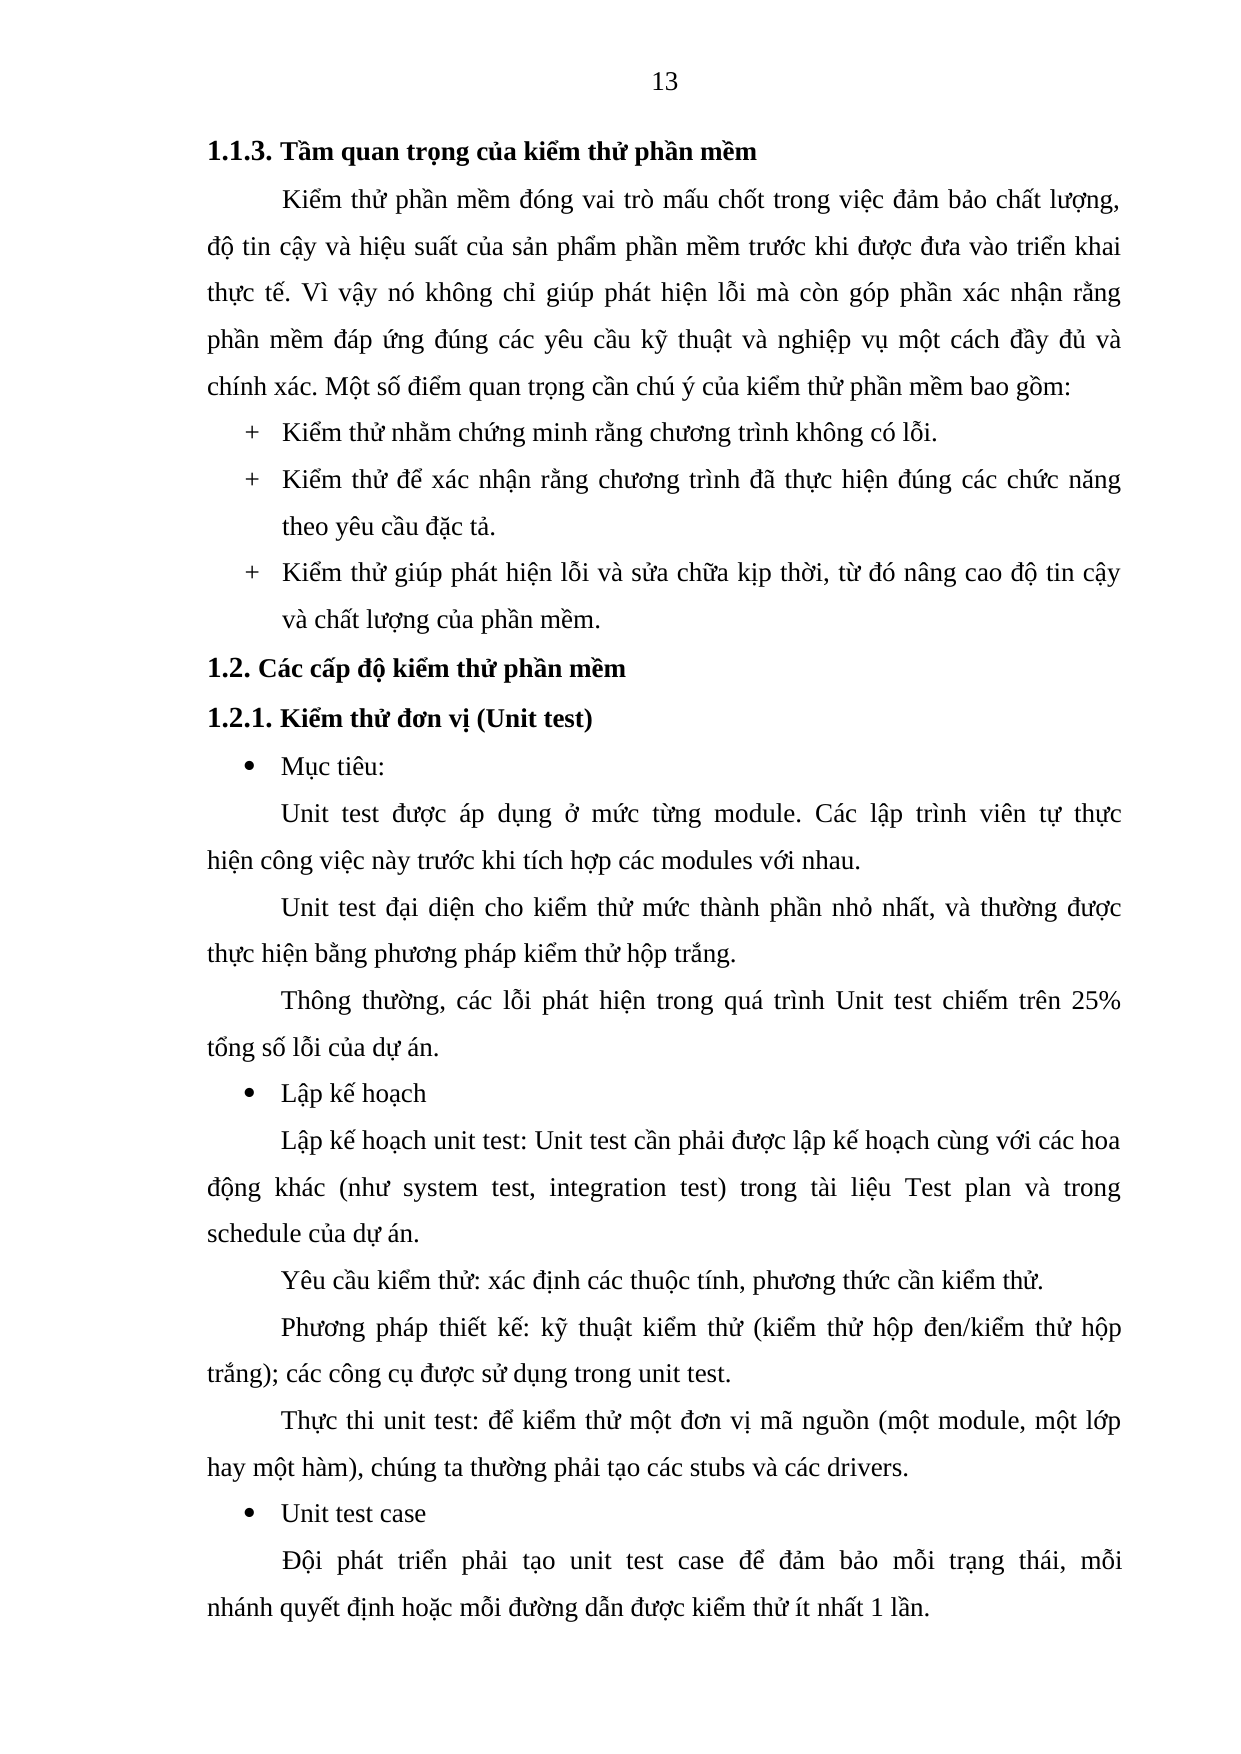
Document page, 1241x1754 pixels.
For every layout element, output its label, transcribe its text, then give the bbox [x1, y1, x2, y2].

text Thông thường, các lỗi phát hiện trong quá trình Unit test chiếm trên 25% tổng số lỗi của dự án. [207, 984, 1122, 1062]
subtitle Tầm quan trọng của kiểm thử phần mềm [207, 133, 1122, 166]
list Kiểm thử để xác nhận rằng chương trình đã thực hiện đúng các chức năng theo yêu cầu đặc tả. [244, 463, 1122, 541]
list Mục tiêu: [244, 751, 1122, 782]
list Kiểm thử nhằm chứng minh rằng chương trình không có lỗi. [244, 417, 1122, 448]
text Yêu cầu kiểm thử: xác định các thuộc tính, phương thức cần kiểm thử. [207, 1264, 1122, 1295]
text Thực thi unit test: để kiểm thử một đơn vị mã nguồn (một module, một lớp hay một hàm), chúng ta thường phải tạo các stubs và các drivers. [207, 1404, 1122, 1482]
text Kiểm thử phần mềm đóng vai trò mấu chốt trong việc đảm bảo chất lượng, độ tin cậy và hiệu suất của sản phẩm phần mềm trước khi được đưa vào triển khai thực tế. Vì vậy nó không chỉ giúp phát hiện lỗi mà còn góp phần xác nhận rằng phần mềm đáp ứng đúng các yêu cầu kỹ thuật và nghiệp vụ một cách đầy đủ và chính xác. Một số điểm quan trọng cần chú ý của kiểm thử phần mềm bao gồm: [207, 183, 1122, 401]
text Unit test được áp dụng ở mức từng module. Các lập trình viên tự thực hiện công việc này trước khi tích hợp các modules với nhau. [207, 797, 1122, 875]
text Lập kế hoạch unit test: Unit test cần phải được lập kế hoạch cùng với các hoa động khác (như system test, integration test) trong tài liệu Test plan và trong schedule của dự án. [207, 1124, 1122, 1249]
text Unit test đại diện cho kiểm thử mức thành phần nhỏ nhất, và thường được thực hiện bằng phương pháp kiểm thử hộp trắng. [207, 891, 1122, 968]
subtitle Các cấp độ kiểm thử phần mềm [207, 650, 1122, 683]
list Lập kế hoạch [244, 1077, 1122, 1109]
subtitle Kiểm thử đơn vị (Unit test) [207, 700, 1122, 734]
text Đội phát triển phải tạo unit test case để đảm bảo mỗi trạng thái, mỗi nhánh quyết định hoặc mỗi đường dẫn được kiểm thử ít nhất 1 lần. [207, 1544, 1122, 1622]
list Unit test case [244, 1498, 1122, 1529]
text Phương pháp thiết kế: kỹ thuật kiểm thử (kiểm thử hộp đen/kiểm thử hộp trắng); các công cụ được sử dụng trong unit test. [207, 1311, 1122, 1389]
list Kiểm thử giúp phát hiện lỗi và sửa chữa kịp thời, từ đó nâng cao độ tin cậy và chất lượng của phần mềm. [244, 557, 1122, 634]
